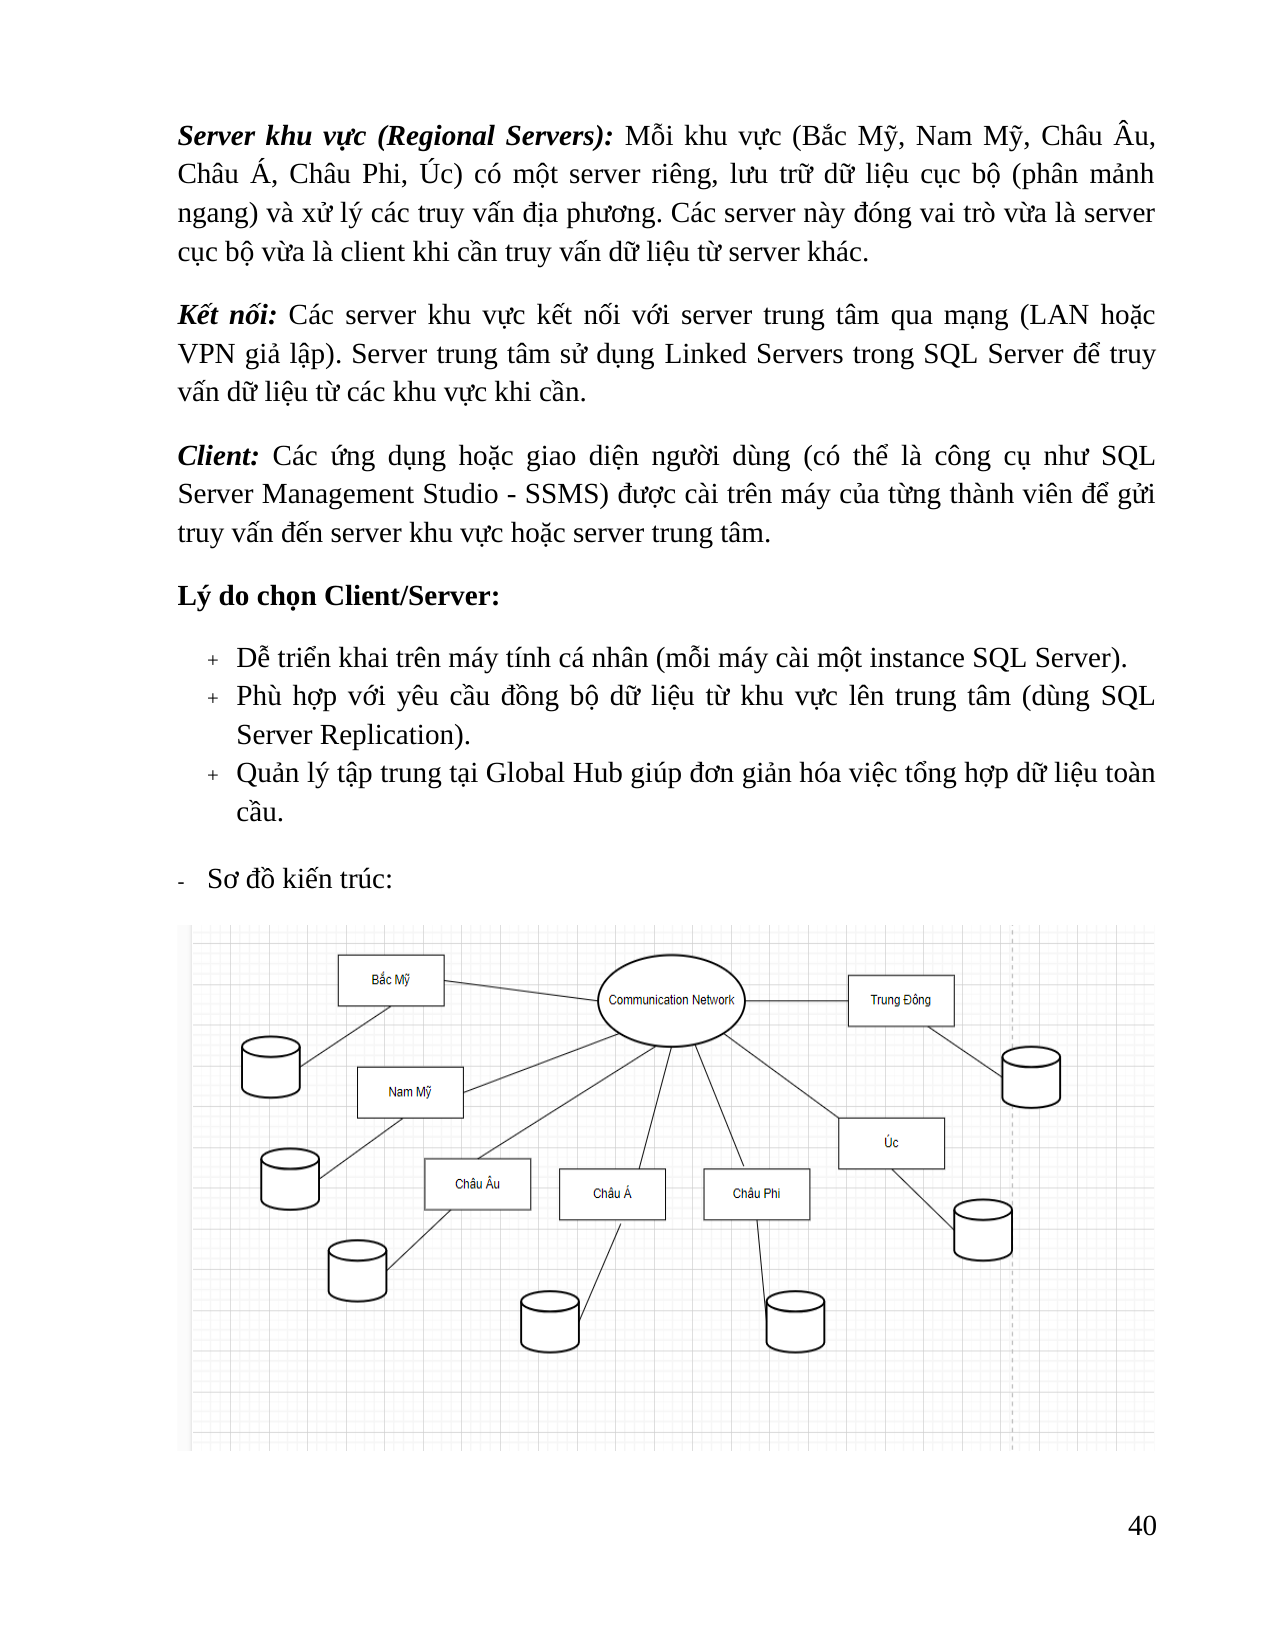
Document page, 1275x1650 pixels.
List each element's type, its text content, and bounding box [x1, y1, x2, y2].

list Phù hợp với yêu cầu đồng bộ dữ liệu từ khu vực lên trung tâm (dùng SQL Server Replication). [207, 678, 1157, 750]
text Kết nối: Các server khu vực kết nối với server trung tâm qua mạng (LAN hoặc VPN giả lập). Server trung tâm sử dụng Linked Servers trong SQL Server để truy vấn dữ liệu từ các khu vực khi cần. [177, 297, 1157, 408]
picture [177, 925, 1155, 1451]
text Client: Các ứng dụng hoặc giao diện người dùng (có thể là công cụ như SQL Server Management Studio - SSMS) được cài trên máy của từng thành viên để gửi truy vấn đến server khu vực hoặc server trung tâm. [177, 438, 1157, 548]
list Sơ đồ kiến trúc: [177, 862, 1157, 895]
list Dễ triển khai trên máy tính cá nhân (mỗi máy cài một instance SQL Server). [207, 640, 1157, 673]
list Quản lý tập trung tại Global Hub giúp đơn giản hóa việc tổng hợp dữ liệu toàn cầu. [207, 755, 1157, 827]
text Server khu vực (Regional Servers): Mỗi khu vực (Bắc Mỹ, Nam Mỹ, Châu Âu, Châu Á, Châu Phi, Úc) có một server riêng, lưu trữ dữ liệu cục bộ (phân mảnh ngang) và xử lý các truy vấn địa phương. Các server này đóng vai trò vừa là server cục bộ vừa là client khi cần truy vấn dữ liệu từ server khác. [177, 118, 1157, 267]
text Lý do chọn Client/Server: [177, 578, 1157, 612]
